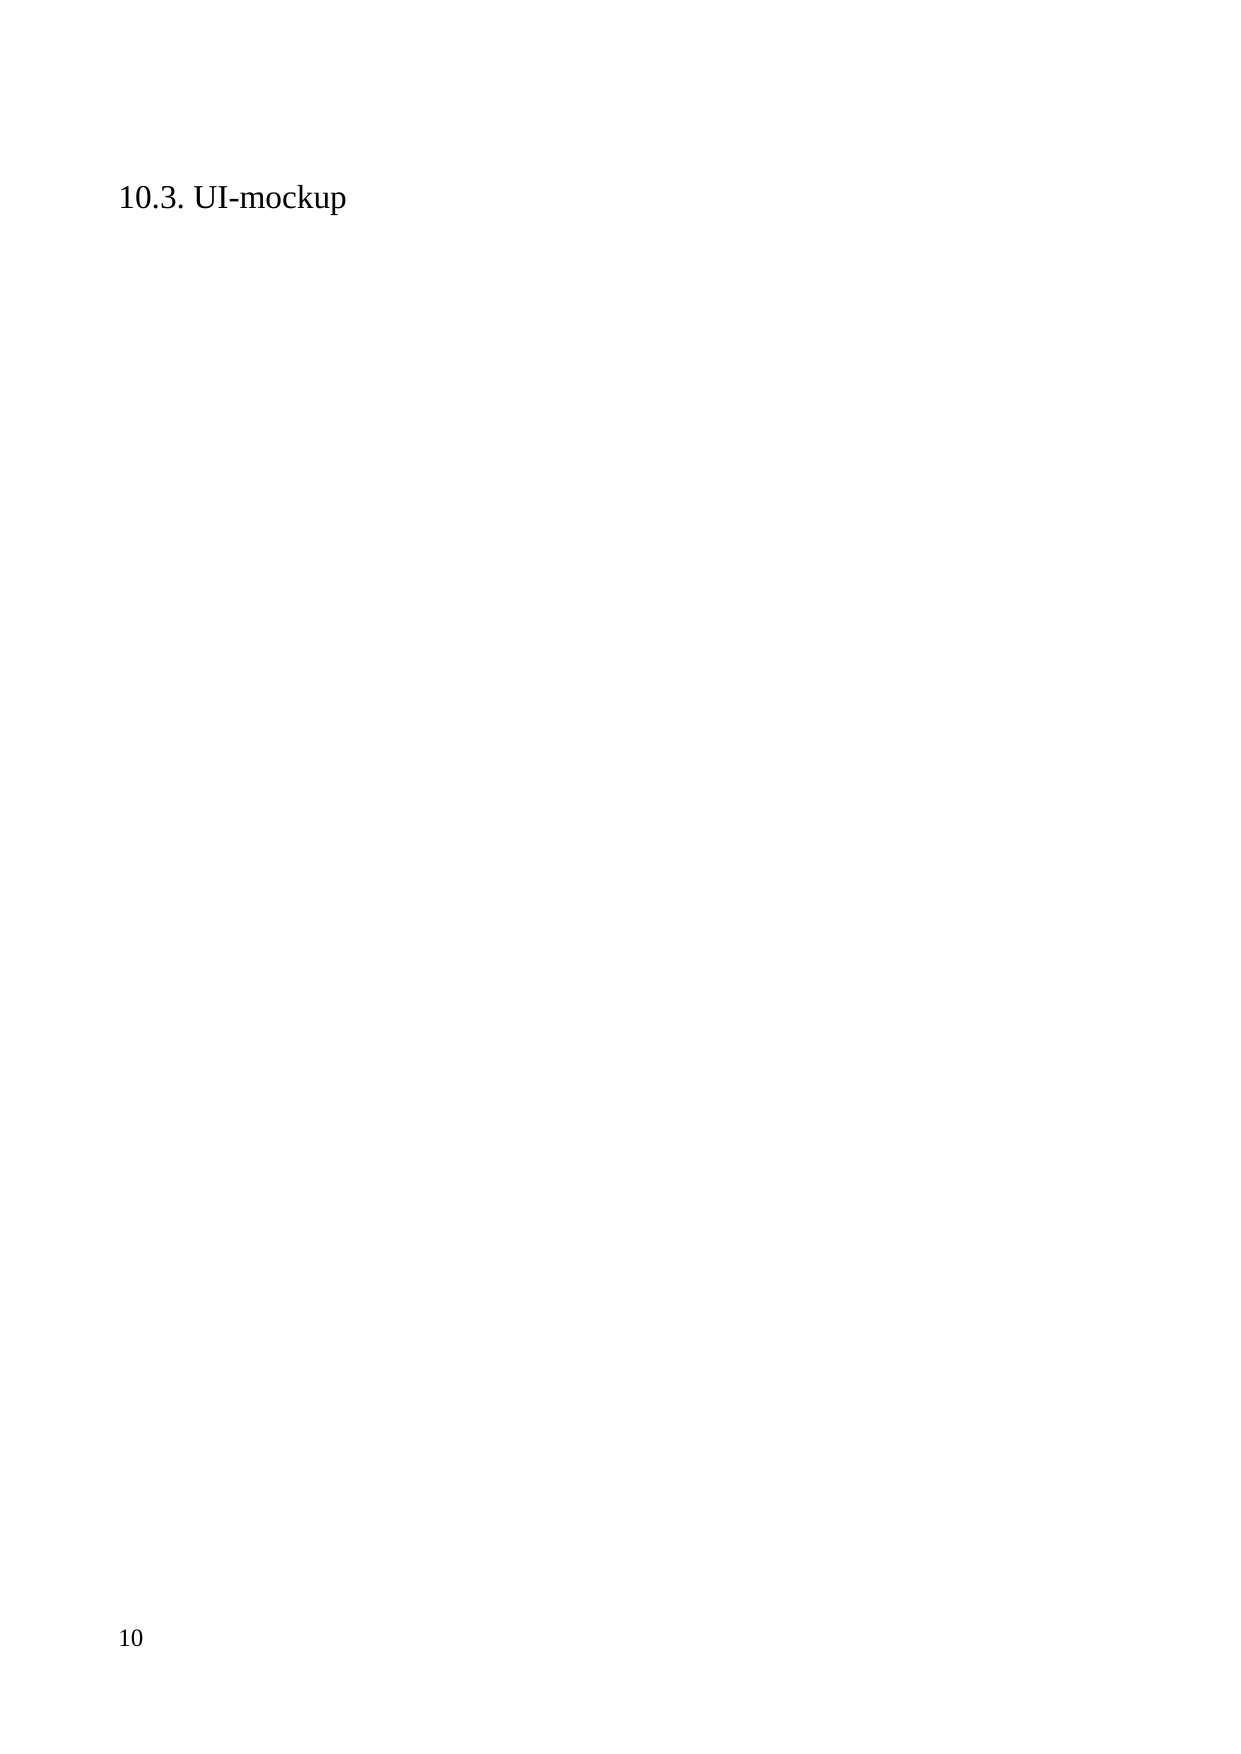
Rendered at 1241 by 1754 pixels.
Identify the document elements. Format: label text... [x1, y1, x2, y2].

subtitle 10.3. UI-mockup [118, 177, 1122, 216]
